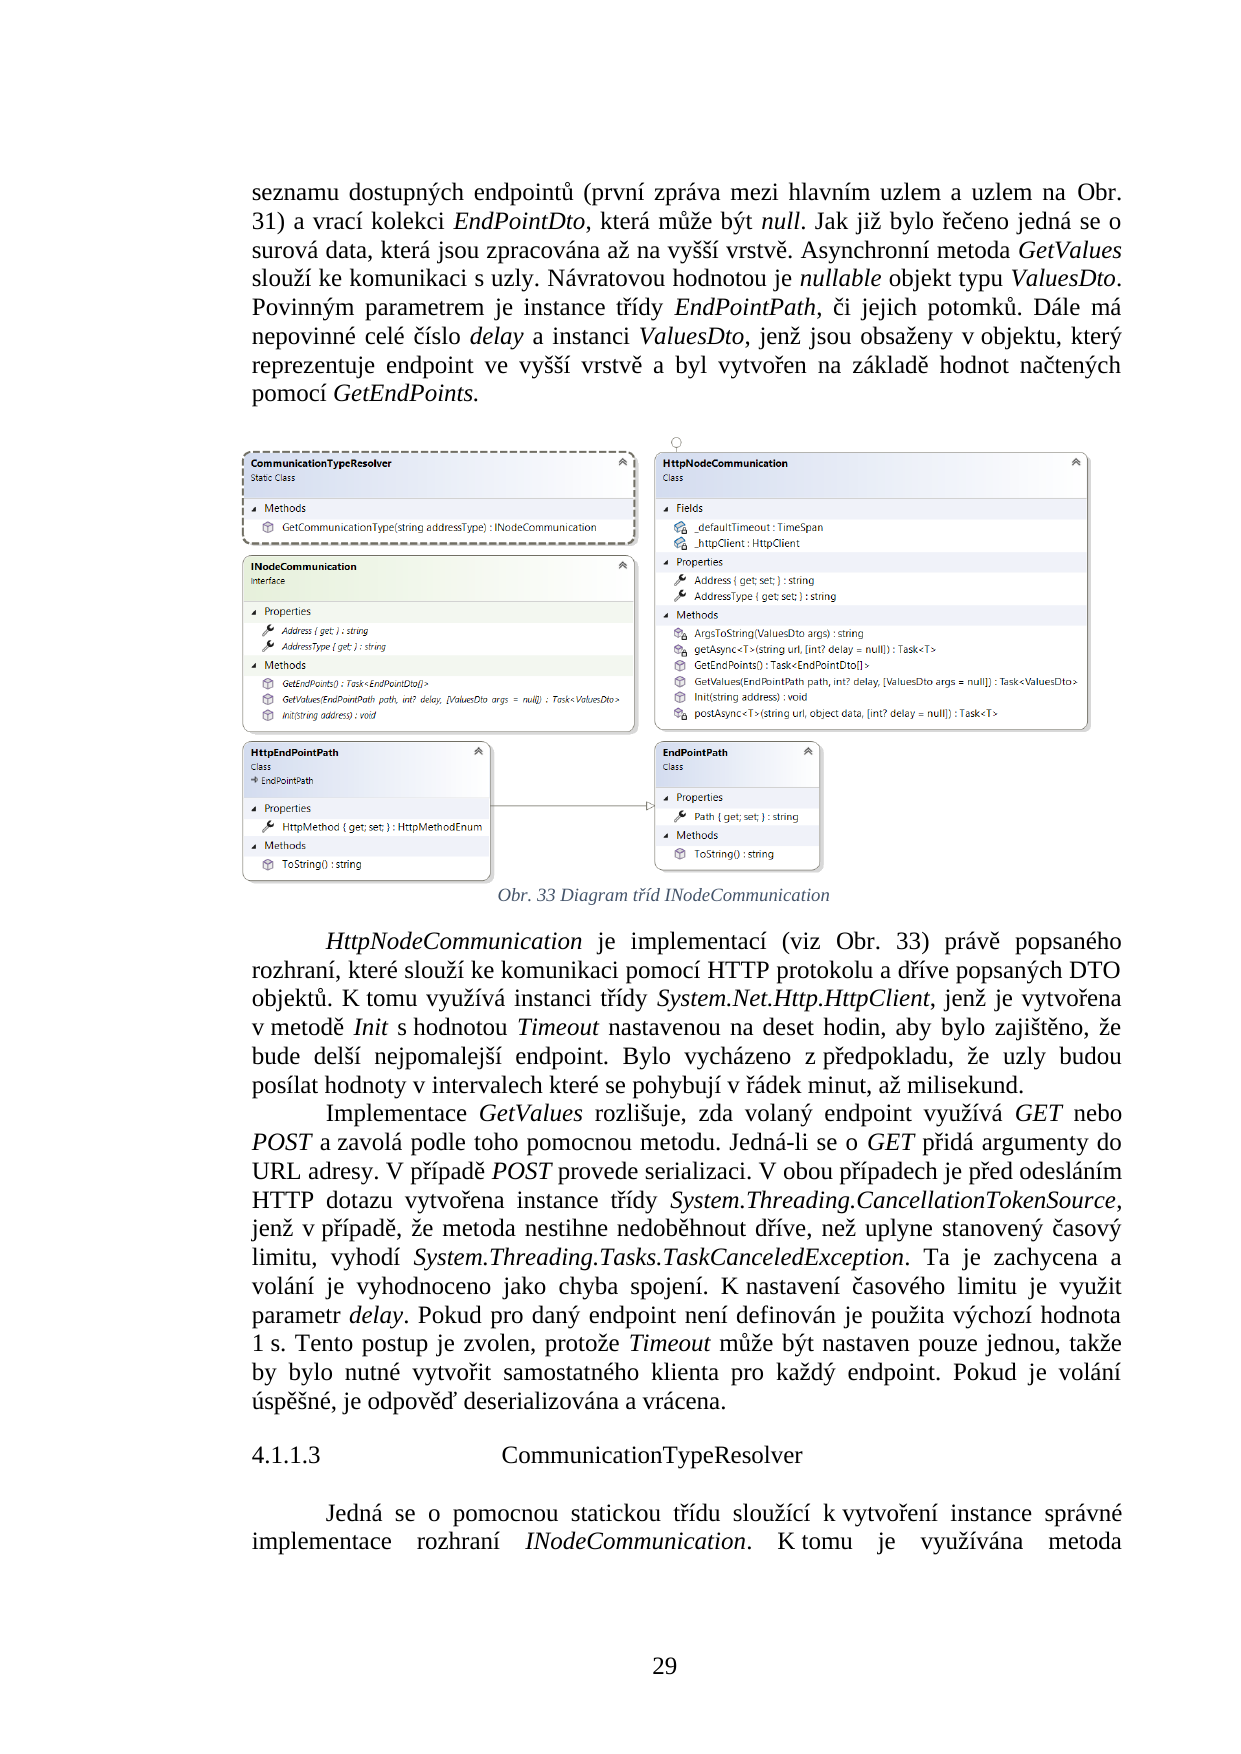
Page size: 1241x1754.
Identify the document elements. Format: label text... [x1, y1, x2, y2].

subtitle CommunicationTypeResolver [252, 1440, 1122, 1468]
picture [238, 436, 1091, 884]
text Implementace GetValues rozlišuje, zda volaný endpoint využívá GET nebo POST a zavolá podle toho pomocnou metodu. Jedná-li se o GET přidá argumenty do URL adresy. V případě POST provede serializaci. V obou případech je před odesláním HTTP dotazu vytvořena instance třídy System.Threading.CancellationTokenSource, jenž v případě, že metoda nestihne nedoběhnout dříve, než uplyne stanovený časový limitu, vyhodí System.Threading.Tasks.TaskCanceledException. Ta je zachycena a volání je vyhodnoceno jako chyba spojení. K nastavení časového limitu je využit parametr delay. Pokud pro daný endpoint není definován je použita výchozí hodnota 1 s. Tento postup je zvolen, protože Timeout může být nastaven pouze jednou, takže by bylo nutné vytvořit samostatného klienta pro každý endpoint. Pokud je volání úspěšné, je odpověď deserializována a vrácena. [252, 1098, 1122, 1415]
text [252, 1498, 1122, 1555]
text HttpNodeCommunication je implementací (viz Obr. 33) právě popsaného rozhraní, které slouží ke komunikaci pomocí HTTP protokolu a dříve popsaných DTO objektů. K tomu využívá instanci třídy System.Net.Http.HttpClient, jenž je vytvořena v metodě Init s hodnotou Timeout nastavenou na deset hodin, aby bylo zajištěno, že bude delší nejpomalejší endpoint. Bylo vycházeno z předpokladu, že uzly budou posílat hodnoty v intervalech které se pohybují v řádek minut, až milisekund. [252, 926, 1122, 1098]
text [252, 177, 1122, 407]
